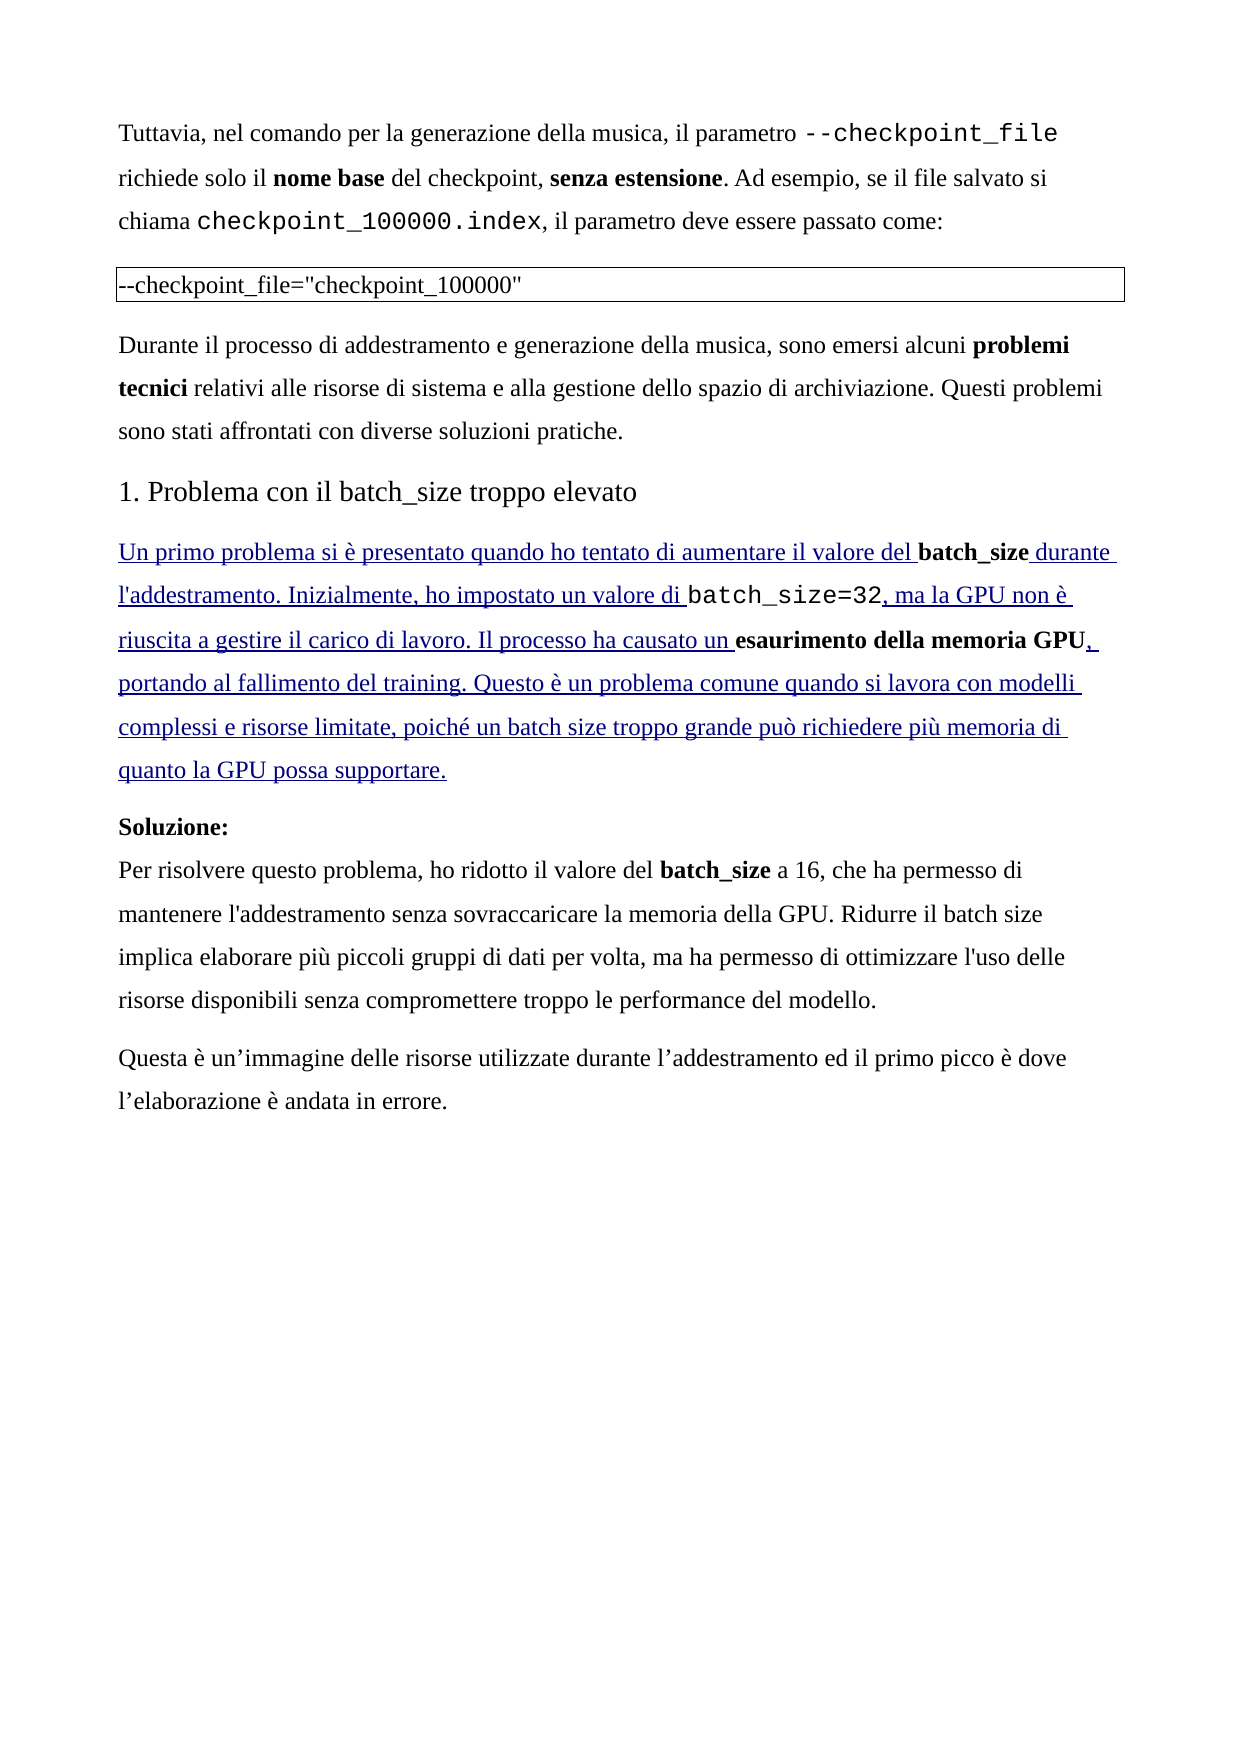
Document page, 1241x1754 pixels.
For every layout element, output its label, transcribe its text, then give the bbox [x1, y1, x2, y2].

text Durante il processo di addestramento e generazione della musica, sono emersi alcuni problemi tecnici relativi alle risorse di sistema e alla gestione dello spazio di archiviazione. Questi problemi sono stati affrontati con diverse soluzioni pratiche. [118, 330, 1122, 445]
text Tuttavia, nel comando per la generazione della musica, il parametro --checkpoint_file richiede solo il nome base del checkpoint, senza estensione. Ad esempio, se il file salvato si chiama checkpoint_100000.index, il parametro deve essere passato come: [118, 118, 1122, 237]
text --checkpoint_file="checkpoint_100000" [117, 268, 1124, 301]
subtitle 1. Problema con il batch_size troppo elevato [118, 474, 1122, 508]
text Soluzione: Per risolvere questo problema, ho ridotto il valore del batch_size a 16, che ha permesso di mantenere l'addestramento senza sovraccaricare la memoria della GPU. Ridurre il batch size implica elaborare più piccoli gruppi di dati per volta, ma ha permesso di ottimizzare l'uso delle risorse disponibili senza compromettere troppo le performance del modello. [118, 812, 1122, 1014]
text Questa è un’immagine delle risorse utilizzate durante l’addestramento ed il primo picco è dove l’elaborazione è andata in errore. [118, 1043, 1122, 1114]
text Un primo problema si è presentato quando ho tentato di aumentare il valore del batch_size durante l'addestramento. Inizialmente, ho impostato un valore di batch_size=32, ma la GPU non è riuscita a gestire il carico di lavoro. Il processo ha causato un esaurimento della memoria GPU, portando al fallimento del training. Questo è un problema comune quando si lavora con modelli complessi e risorse limitate, poiché un batch size troppo grande può richiedere più memoria di quanto la GPU possa supportare. [118, 537, 1122, 783]
